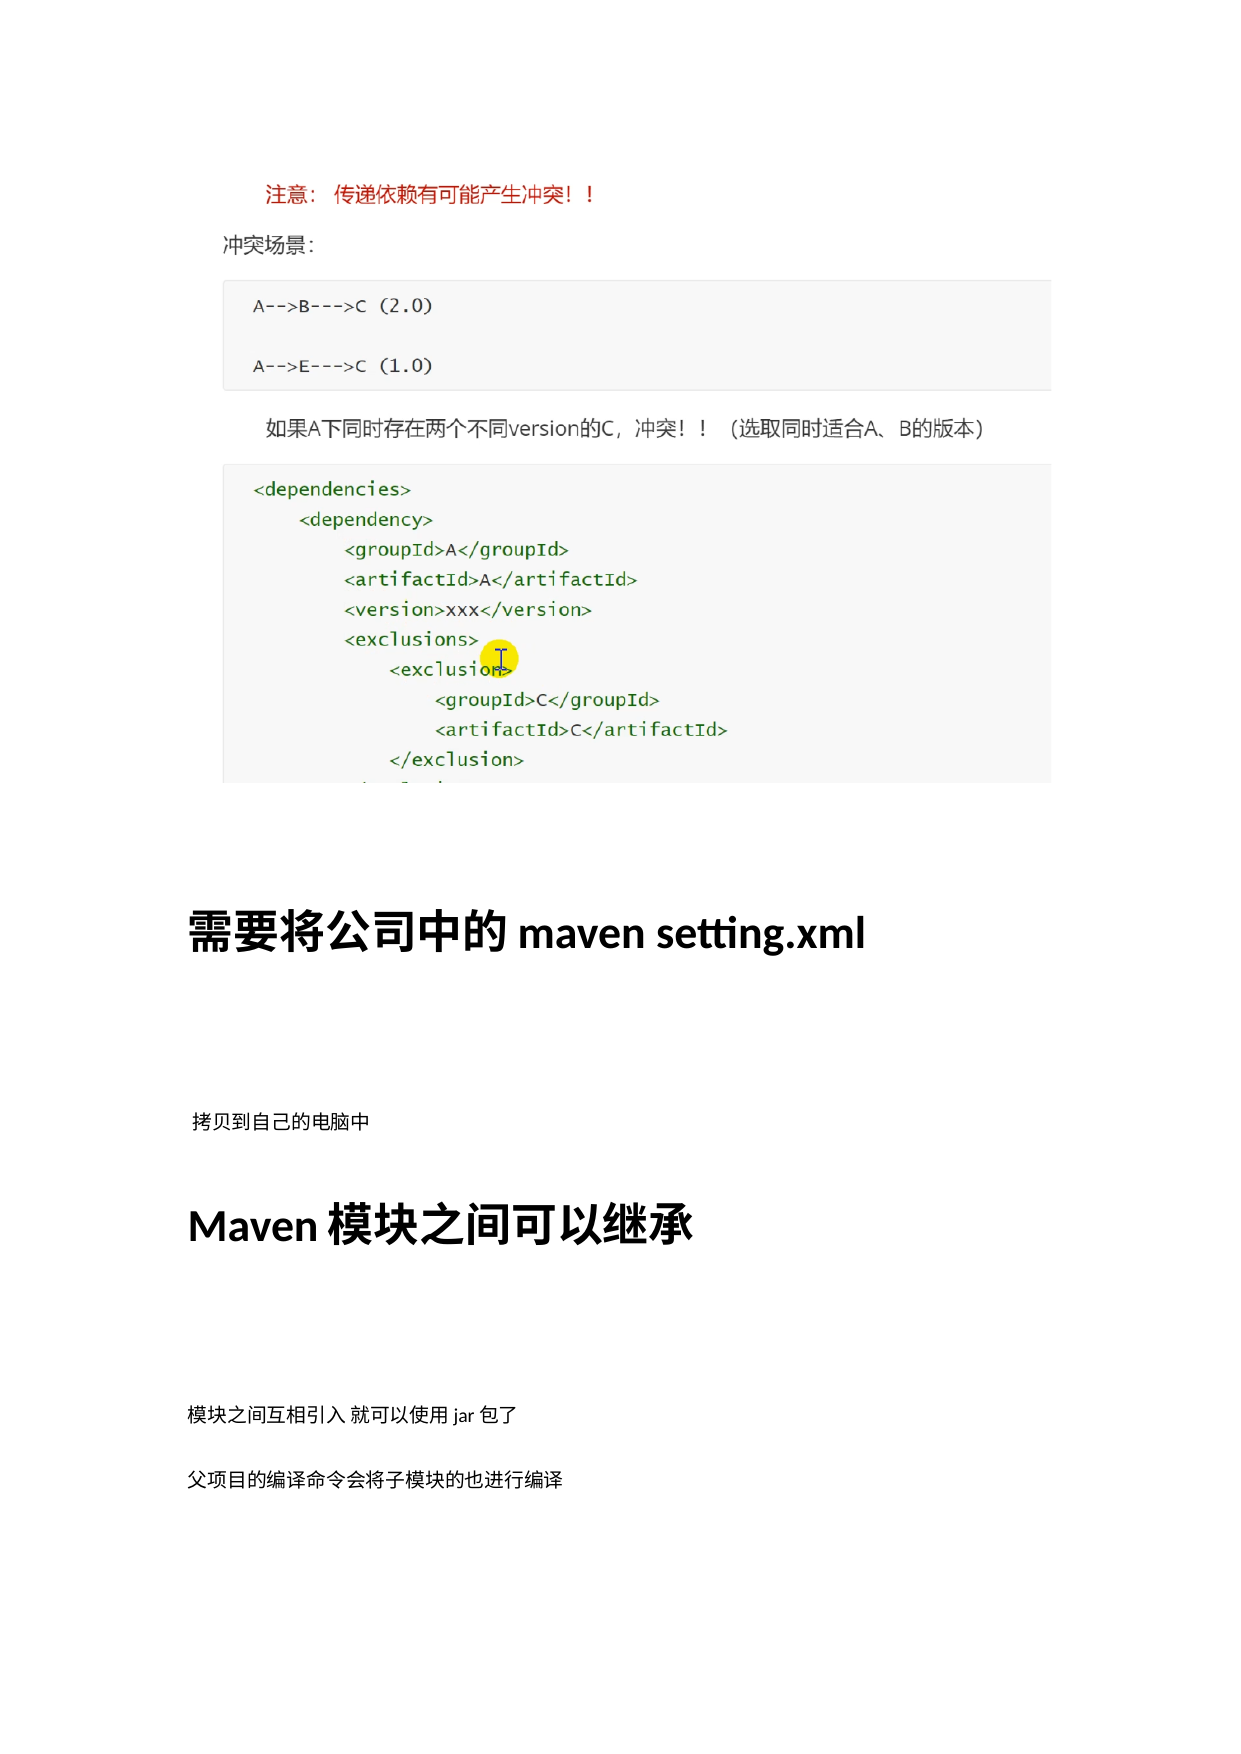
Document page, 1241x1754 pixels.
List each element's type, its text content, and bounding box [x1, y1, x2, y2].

text 模块之间互相引入 就可以使用jar 包了 [187, 1397, 1053, 1430]
subtitle Maven模块之间可以继承 [187, 1172, 1053, 1270]
picture [187, 162, 1052, 783]
subtitle 需要将公司中的maven setting.xml [187, 880, 1053, 977]
text 父项目的编译命令会将子模块的也进行编译 [187, 1462, 1053, 1495]
text 拷贝到自己的电脑中 [187, 1104, 1053, 1137]
